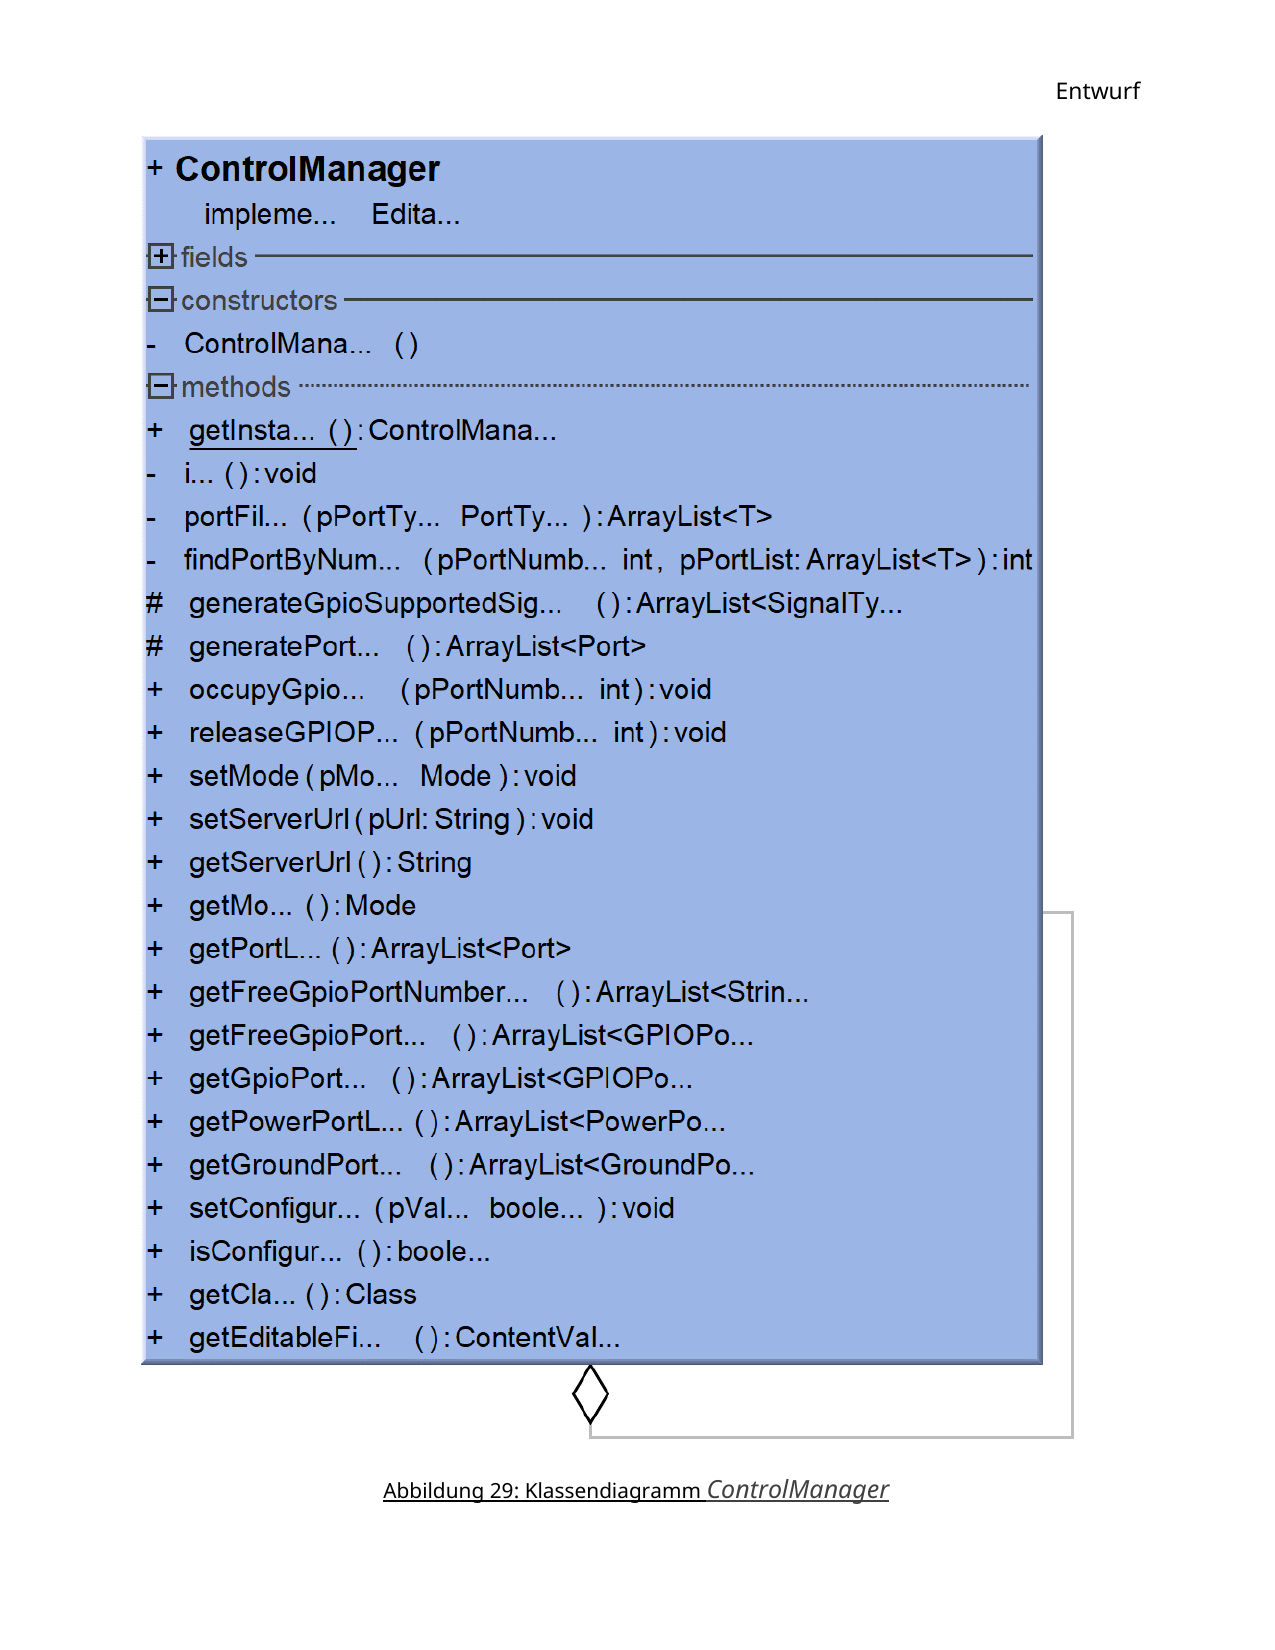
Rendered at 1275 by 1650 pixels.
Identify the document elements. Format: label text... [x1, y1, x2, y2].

picture [141, 135, 1100, 1446]
